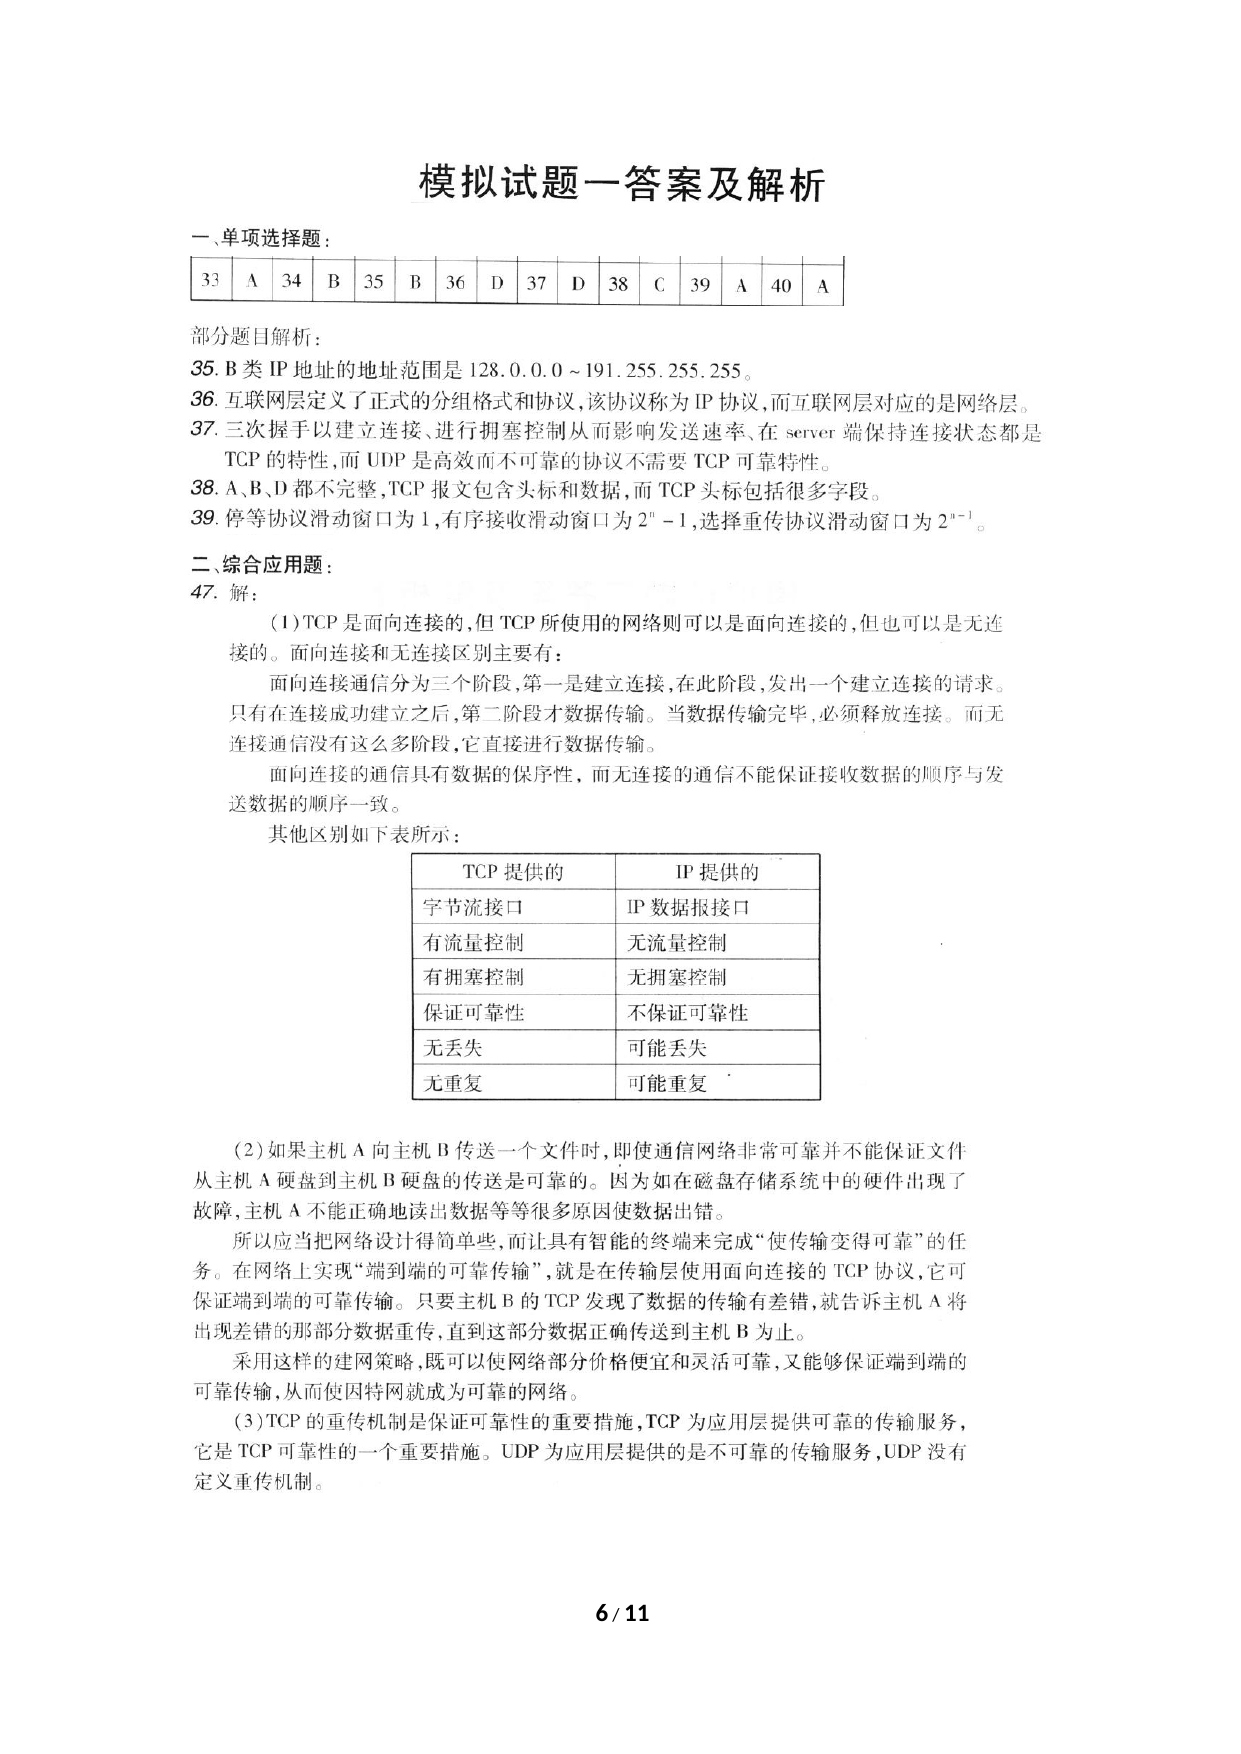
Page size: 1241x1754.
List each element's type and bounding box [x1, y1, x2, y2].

picture [187, 256, 848, 306]
picture [187, 321, 329, 350]
picture [187, 548, 340, 577]
picture [187, 353, 1053, 535]
picture [187, 1133, 987, 1494]
picture [187, 581, 1012, 1109]
picture [187, 223, 333, 248]
picture [410, 158, 830, 203]
